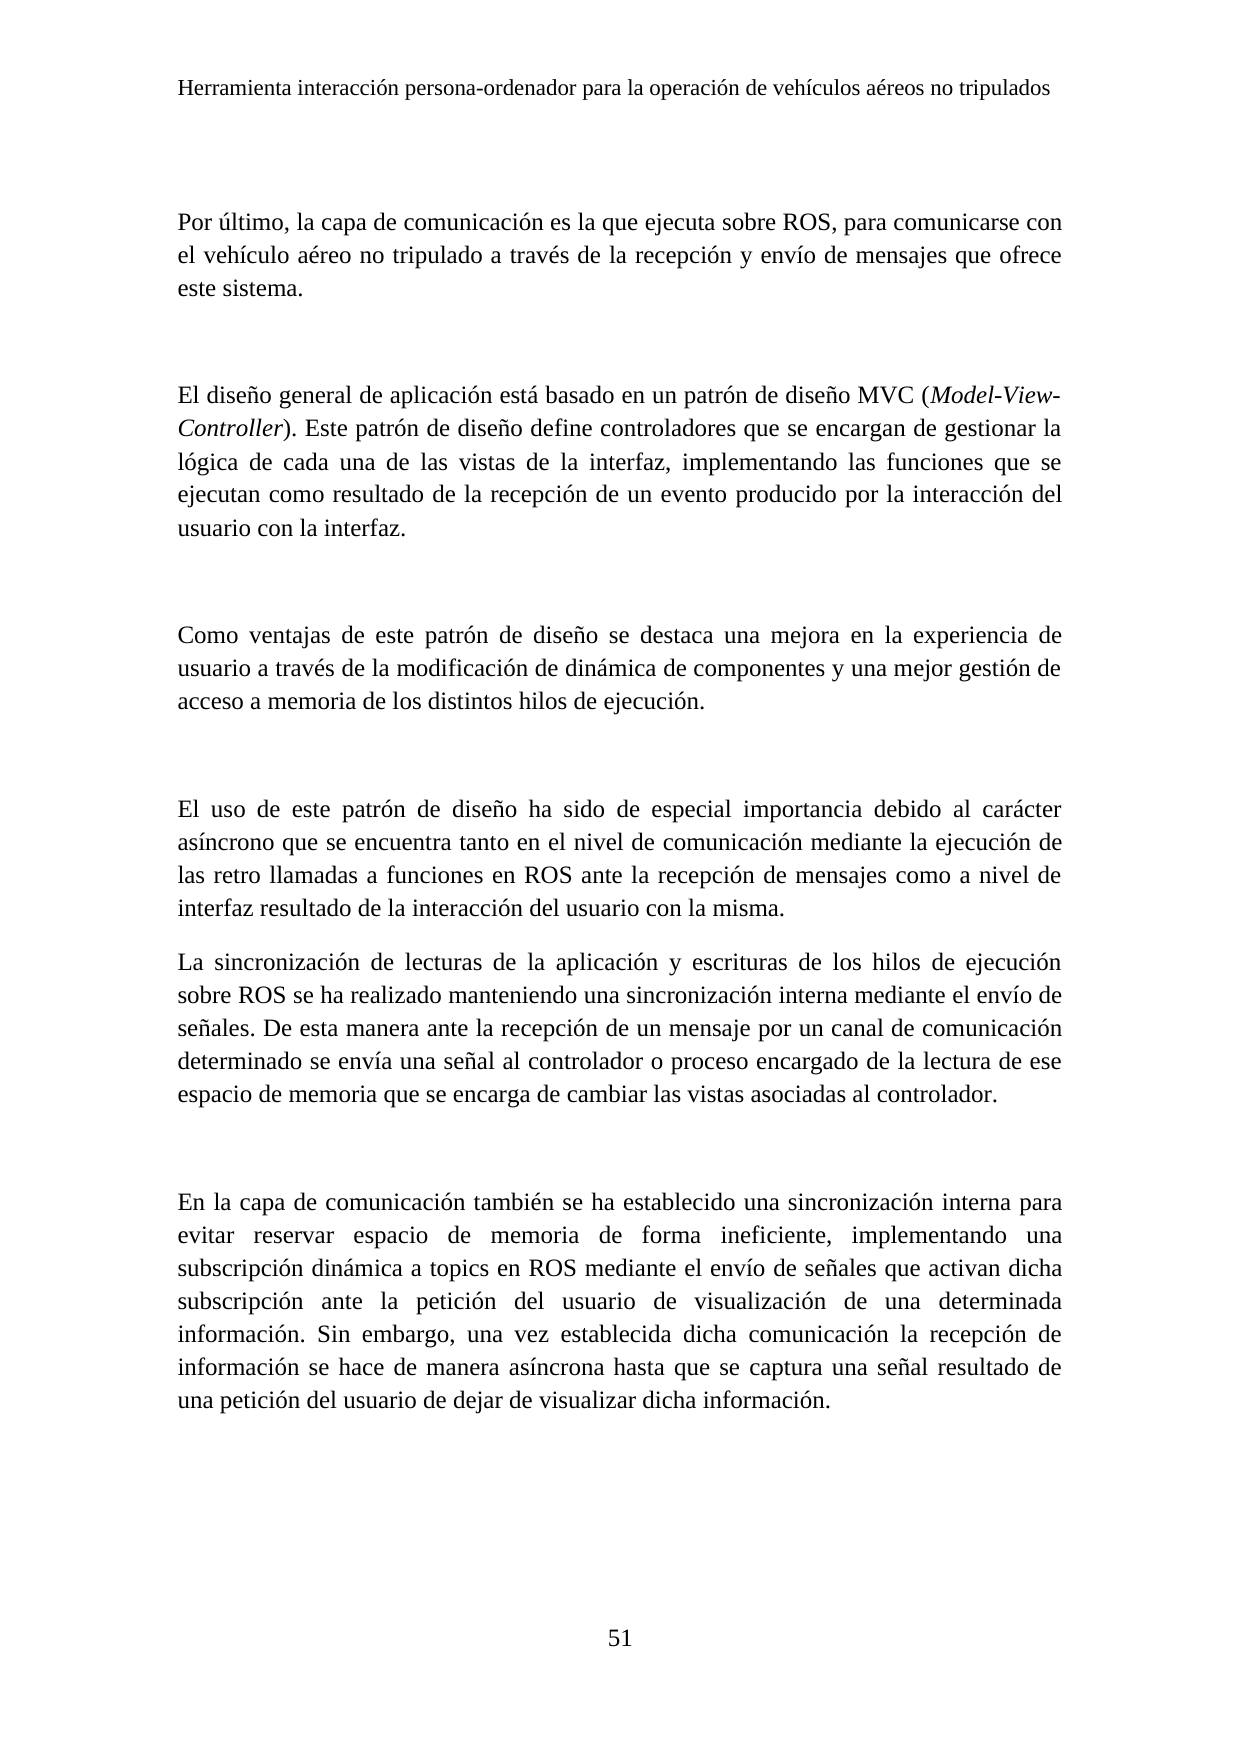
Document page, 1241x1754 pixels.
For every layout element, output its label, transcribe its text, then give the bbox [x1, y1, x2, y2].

text El diseño general de aplicación está basado en un patrón de diseño MVC (Model-View-Controller). Este patrón de diseño define controladores que se encargan de gestionar la lógica de cada una de las vistas de la interfaz, implementando las funciones que se ejecutan como resultado de la recepción de un evento producido por la interacción del usuario con la interfaz. [177, 381, 1063, 541]
text La sincronización de lecturas de la aplicación y escrituras de los hilos de ejecución sobre ROS se ha realizado manteniendo una sincronización interna mediante el envío de señales. De esta manera ante la recepción de un mensaje por un canal de comunicación determinado se envía una señal al controlador o proceso encargado de la lectura de ese espacio de memoria que se encarga de cambiar las vistas asociadas al controlador. [177, 947, 1063, 1108]
text El uso de este patrón de diseño ha sido de especial importancia debido al carácter asíncrono que se encuentra tanto en el nivel de comunicación mediante la ejecución de las retro llamadas a funciones en ROS ante la recepción de mensajes como a nivel de interfaz resultado de la interacción del usuario con la misma. [177, 794, 1063, 922]
text En la capa de comunicación también se ha establecido una sincronización interna para evitar reservar espacio de memoria de forma ineficiente, implementando una subscripción dinámica a topics en ROS mediante el envío de señales que activan dicha subscripción ante la petición del usuario de visualización de una determinada información. Sin embargo, una vez establecida dicha comunicación la recepción de información se hace de manera asíncrona hasta que se captura una señal resultado de una petición del usuario de dejar de visualizar dicha información. [177, 1187, 1063, 1414]
text Como ventajas de este patrón de diseño se destaca una mejora en la experiencia de usuario a través de la modificación de dinámica de componentes y una mejor gestión de acceso a memoria de los distintos hilos de ejecución. [177, 620, 1063, 715]
text Por último, la capa de comunicación es la que ejecuta sobre ROS, para comunicarse con el vehículo aéreo no tripulado a través de la recepción y envío de mensajes que ofrece este sistema. [177, 207, 1063, 302]
